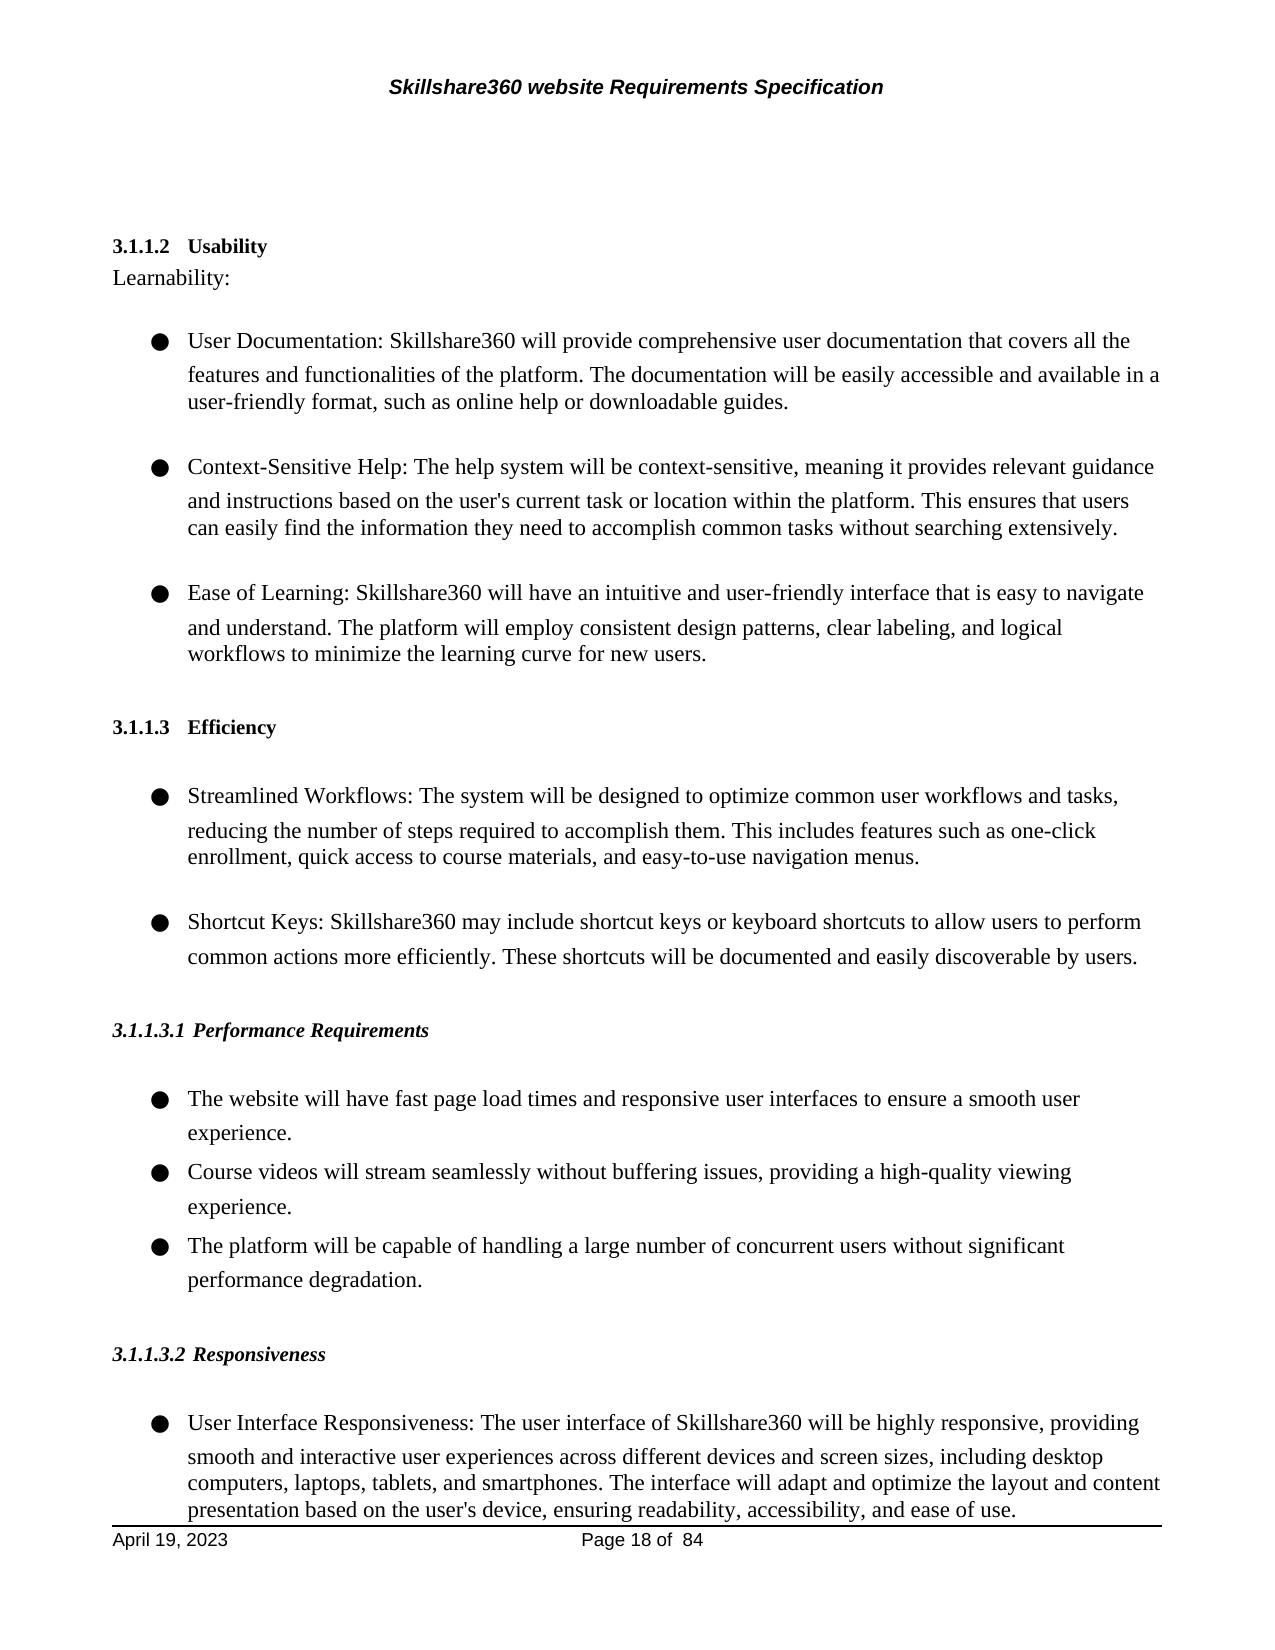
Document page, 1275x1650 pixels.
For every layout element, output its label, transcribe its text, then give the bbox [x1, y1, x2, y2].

list Shortcut Keys: Skillshare360 may include shortcut keys or keyboard shortcuts to allow users to perform common actions more efficiently. These shortcuts will be documented and easily discoverable by users. [150, 896, 1162, 969]
text Learnability: [112, 264, 1162, 290]
list User Documentation: Skillshare360 will provide comprehensive user documentation that covers all the features and functionalities of the platform. The documentation will be easily accessible and available in a user-friendly format, such as online help or downloadable guides. [150, 314, 1162, 414]
list Streamlined Workflows: The system will be designed to optimize common user workflows and tasks, reducing the number of steps required to accomplish them. This includes features such as one-click enrollment, quick access to course materials, and easy-to-use navigation menus. [150, 770, 1162, 869]
list The platform will be capable of handling a large number of concurrent users without significant performance degradation. [150, 1219, 1162, 1292]
list User Interface Responsiveness: The user interface of Skillshare360 will be highly responsive, providing smooth and interactive user experiences across different devices and screen sizes, including desktop computers, laptops, tablets, and smartphones. The interface will adapt and optimize the layout and content presentation based on the user's device, ensuring readability, accessibility, and ease of use. [150, 1396, 1162, 1522]
list The website will have fast page load times and responsive user interfaces to ensure a smooth user experience. [150, 1072, 1162, 1146]
subtitle Responsiveness [112, 1342, 1162, 1366]
subtitle Usability [112, 234, 1162, 258]
list Course videos will stream seamlessly without buffering issues, providing a high-quality viewing experience. [150, 1146, 1162, 1219]
subtitle Efficiency [112, 715, 1162, 739]
list Context-Sensitive Help: The help system will be context-sensitive, meaning it provides relevant guidance and instructions based on the user's current task or location within the platform. This ensures that users can easily find the information they need to accomplish common tasks without searching extensively. [150, 441, 1162, 540]
list Ease of Learning: Skillshare360 will have an intuitive and user-friendly interface that is easy to navigate and understand. The platform will employ consistent design patterns, clear labeling, and logical workflows to minimize the learning curve for new users. [150, 567, 1162, 666]
subtitle Performance Requirements [112, 1018, 1162, 1042]
